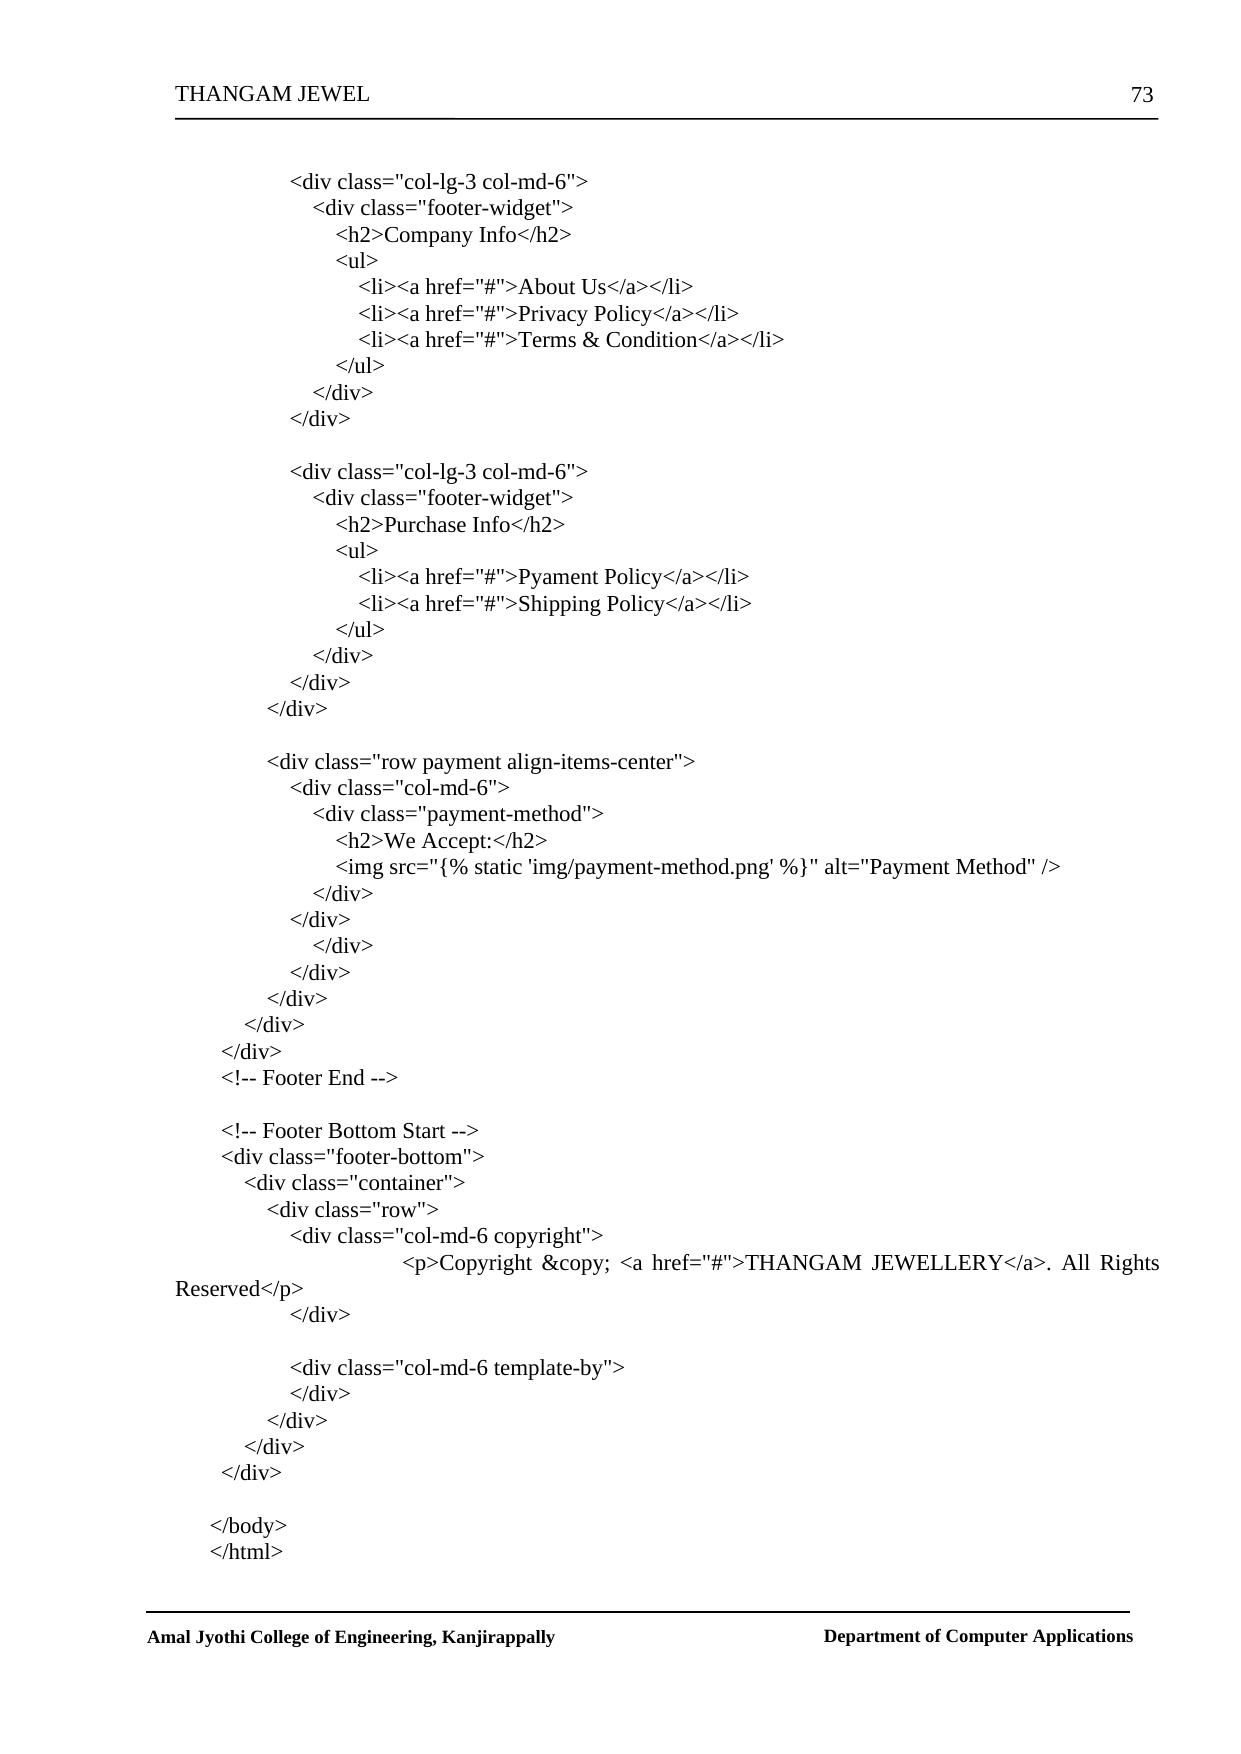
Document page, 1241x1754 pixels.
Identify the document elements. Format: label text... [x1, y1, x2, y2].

text <h2>We Accept:</h2> [175, 827, 1162, 853]
text <!-- Footer End --> [175, 1064, 1162, 1090]
text <li><a href="#">About Us</a></li> [175, 273, 1162, 300]
text </div> [175, 1433, 1162, 1459]
text </div> [175, 959, 1162, 985]
text <div class="payment-method"> [175, 801, 1162, 827]
text </div> [175, 985, 1162, 1011]
text </div> [175, 932, 1162, 959]
text </body> [175, 1512, 1162, 1538]
text <div class="row payment align-items-center"> [175, 748, 1162, 774]
text </div> [175, 1459, 1162, 1486]
text <div class="container"> [175, 1169, 1162, 1196]
text </div> [175, 1301, 1162, 1328]
text <div class="footer-widget"> [175, 194, 1162, 221]
text <li><a href="#">Shipping Policy</a></li> [175, 590, 1162, 616]
text </div> [175, 642, 1162, 669]
text <p>Copyright &copy; <a href="#">THANGAM JEWELLERY</a>. All Rights Reserved</p> [175, 1248, 1162, 1301]
text </ul> [175, 352, 1162, 379]
text <div class="row"> [175, 1196, 1162, 1222]
text <img src="{% static 'img/payment-method.png' %}" alt="Payment Method" /> [175, 853, 1162, 879]
text </div> [175, 1038, 1162, 1064]
text </div> [175, 669, 1162, 695]
text <ul> [175, 537, 1162, 563]
text </div> [175, 379, 1162, 405]
text <div class="col-md-6 template-by"> [175, 1354, 1162, 1380]
text </div> [175, 906, 1162, 932]
text <div class="col-lg-3 col-md-6"> [175, 168, 1162, 194]
text </html> [175, 1538, 1162, 1565]
text <ul> [175, 247, 1162, 273]
text <!-- Footer Bottom Start --> [175, 1117, 1162, 1143]
text <div class="col-md-6"> [175, 774, 1162, 801]
text <li><a href="#">Pyament Policy</a></li> [175, 563, 1162, 590]
text <div class="col-md-6 copyright"> [175, 1222, 1162, 1248]
text </ul> [175, 616, 1162, 642]
text </div> [175, 405, 1162, 432]
text </div> [175, 1407, 1162, 1433]
text </div> [175, 879, 1162, 906]
text <h2>Purchase Info</h2> [175, 511, 1162, 537]
text <li><a href="#">Terms & Condition</a></li> [175, 326, 1162, 352]
text </div> [175, 695, 1162, 721]
text </div> [175, 1011, 1162, 1038]
text </div> [175, 1380, 1162, 1407]
text <h2>Company Info</h2> [175, 221, 1162, 247]
text <div class="col-lg-3 col-md-6"> [175, 458, 1162, 484]
text <div class="footer-widget"> [175, 484, 1162, 511]
text <div class="footer-bottom"> [175, 1143, 1162, 1169]
text <li><a href="#">Privacy Policy</a></li> [175, 300, 1162, 326]
